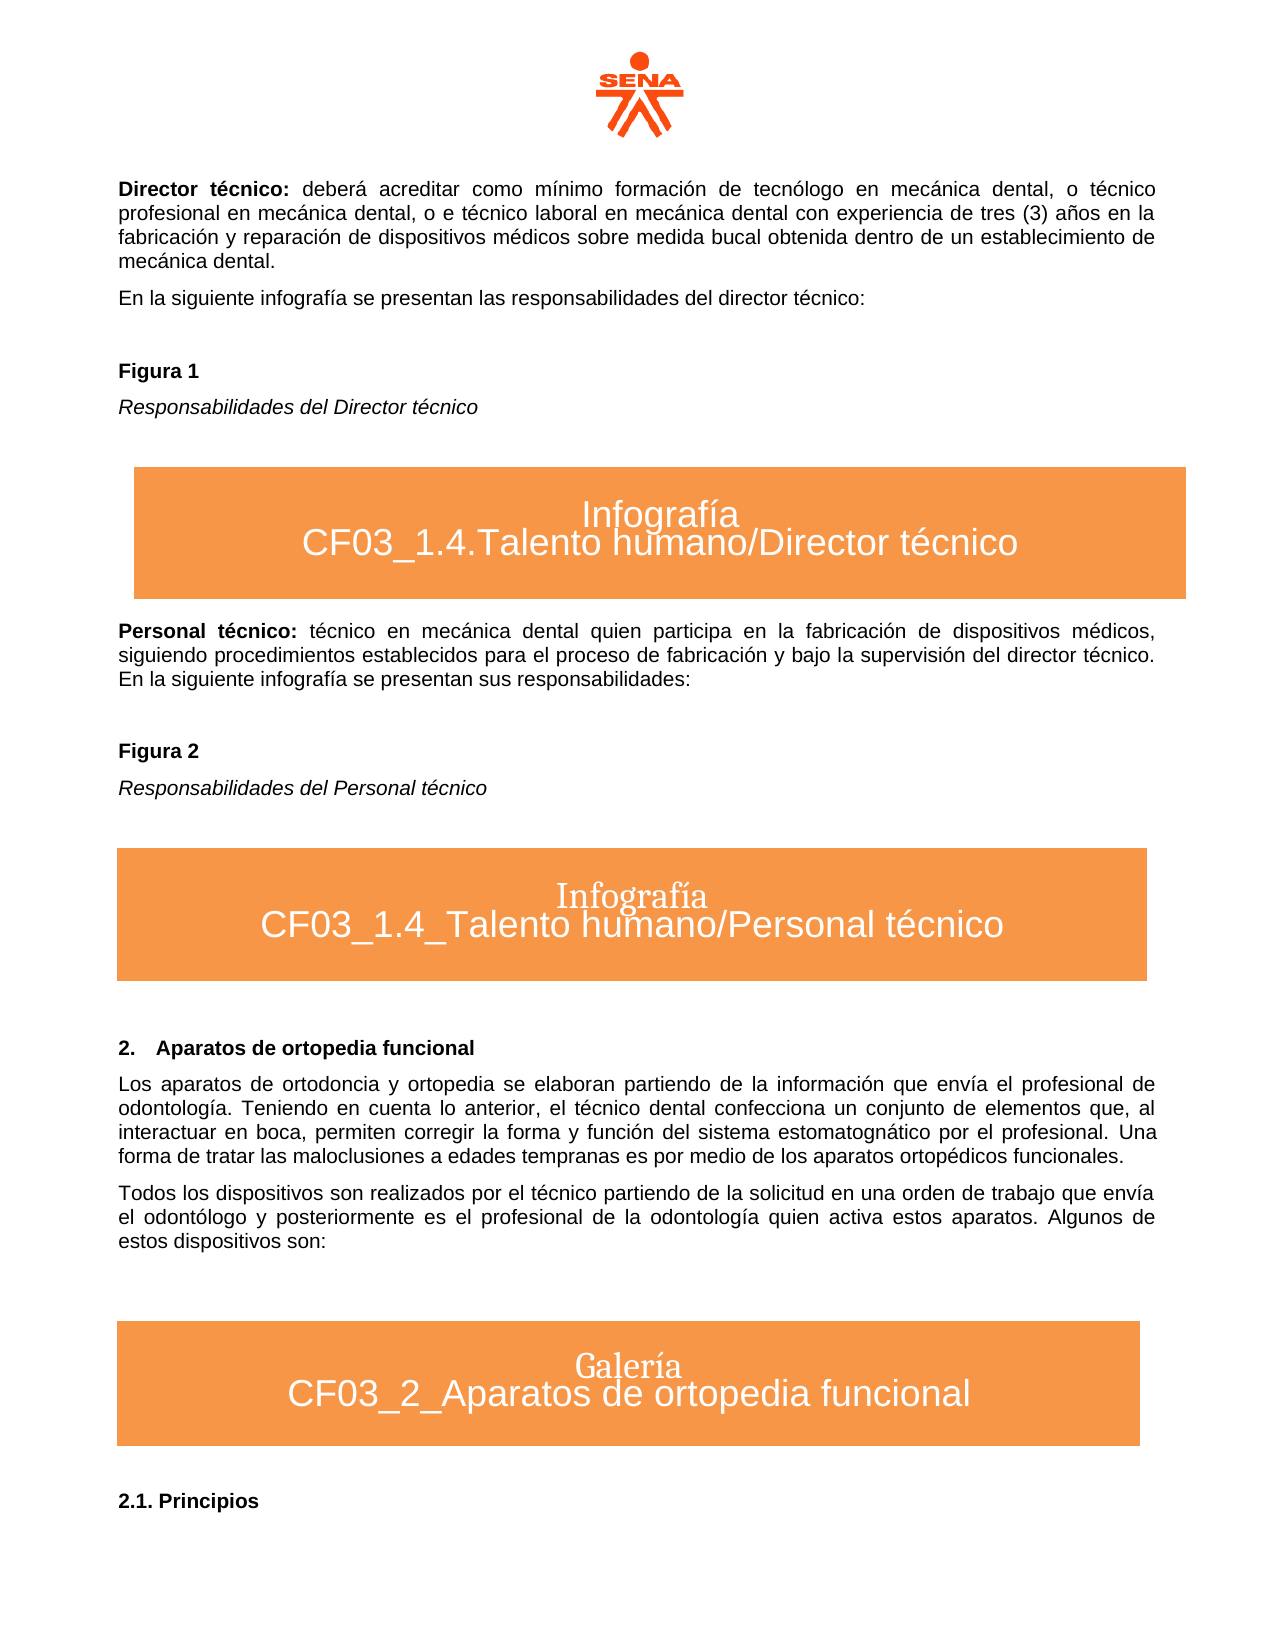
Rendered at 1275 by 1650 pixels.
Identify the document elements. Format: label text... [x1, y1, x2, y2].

text Director técnico: deberá acreditar como mínimo formación de tecnólogo en mecánica dental, o técnico profesional en mecánica dental, o e técnico laboral en mecánica dental con experiencia de tres (3) años en la fabricación y reparación de dispositivos médicos sobre medida bucal obtenida dentro de un establecimiento de mecánica dental. [118, 177, 1157, 273]
text Personal técnico: técnico en mecánica dental quien participa en la fabricación de dispositivos médicos, siguiendo procedimientos establecidos para el proceso de fabricación y bajo la supervisión del director técnico. En la siguiente infografía se presentan sus responsabilidades: [118, 618, 1157, 690]
text Todos los dispositivos son realizados por el técnico partiendo de la solicitud en una orden de trabajo que envía el odontólogo y posteriormente es el profesional de la odontología quien activa estos aparatos. Algunos de estos dispositivos son: [118, 1181, 1157, 1252]
text En la siguiente infografía se presentan las responsabilidades del director técnico: [118, 286, 1157, 309]
text Los aparatos de ortodoncia y ortopedia se elaboran partiendo de la información que envía el profesional de odontología. Teniendo en cuenta lo anterior, el técnico dental confecciona un conjunto de elementos que, al interactuar en boca, permiten corregir la forma y función del sistema estomatognático por el profesional. Una forma de tratar las maloclusiones a edades tempranas es por medio de los aparatos ortopédicos funcionales. [118, 1072, 1157, 1168]
text Figura 2 [118, 739, 1157, 763]
text Figura 1 [118, 358, 1157, 382]
text Responsabilidades del Personal técnico [118, 776, 1157, 800]
text 2.1. Principios [118, 1488, 1157, 1512]
text Responsabilidades del Director técnico [118, 395, 1157, 419]
list Aparatos de ortopedia funcional [118, 1036, 1157, 1060]
picture [585, 48, 690, 142]
